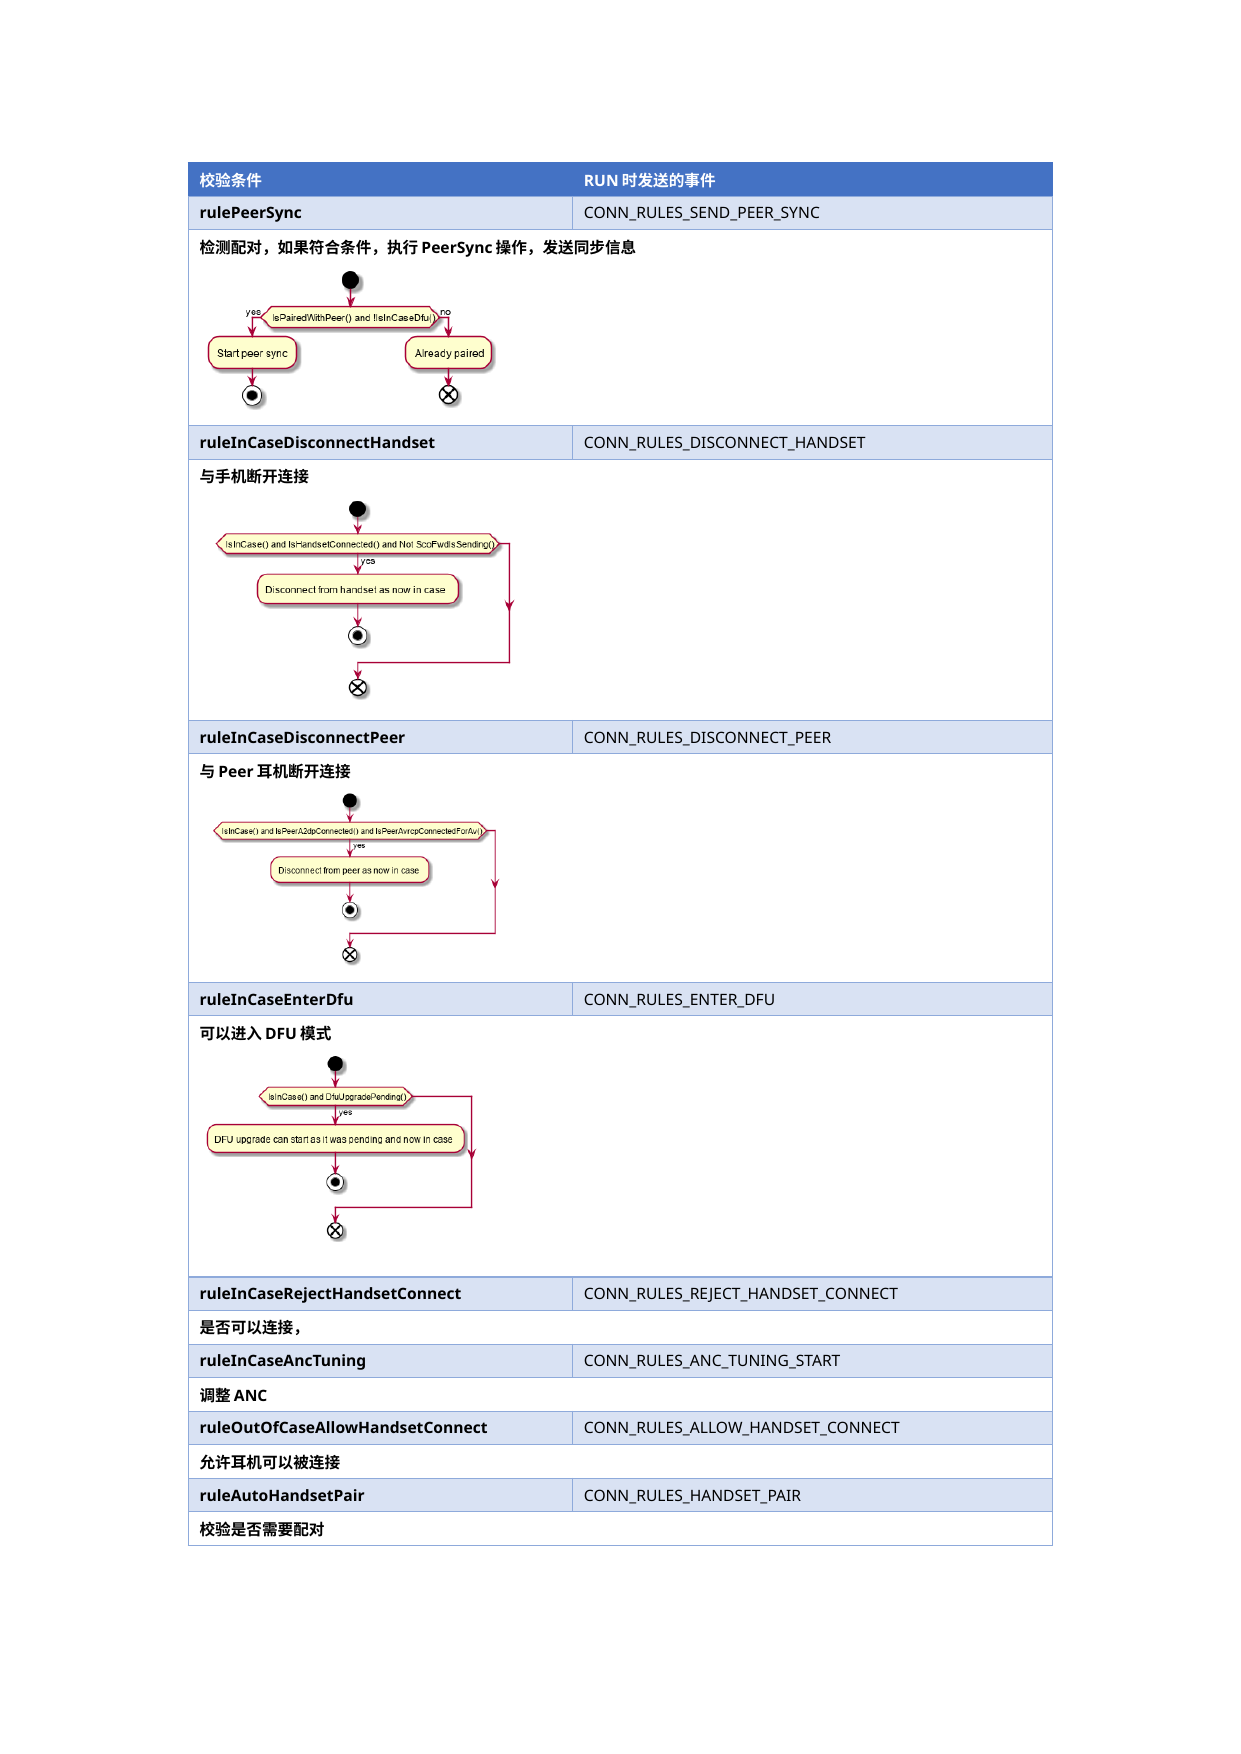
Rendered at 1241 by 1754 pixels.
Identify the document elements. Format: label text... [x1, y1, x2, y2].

table_cell 与手机断开连接 [189, 460, 1052, 720]
table_cell 调整ANC [189, 1378, 1052, 1411]
picture [199, 492, 529, 703]
table_cell CONN_RULES_ALLOW_HANDSET_CONNECT [573, 1412, 1052, 1444]
table_cell ruleInCaseAncTuning [189, 1345, 572, 1377]
table_cell 是否可以连接， [189, 1311, 1052, 1343]
table_cell 可以进入DFU模式 [189, 1016, 1052, 1276]
picture [199, 262, 499, 413]
table_cell CONN_RULES_REJECT_HANDSET_CONNECT [573, 1278, 1052, 1310]
table_cell CONN_RULES_HANDSET_PAIR [573, 1479, 1052, 1511]
table_cell ruleInCaseRejectHandsetConnect [189, 1278, 572, 1310]
table_cell 与Peer耳机断开连接 [189, 754, 1052, 982]
table_header RUN时发送的事件 [573, 163, 1052, 196]
table_cell ruleOutOfCaseAllowHandsetConnect [189, 1412, 572, 1444]
table_cell CONN_RULES_SEND_PEER_SYNC [573, 197, 1052, 229]
table_cell 允许耳机可以被连接 [189, 1445, 1052, 1478]
table_cell 检测配对，如果符合条件，执行PeerSync操作，发送同步信息 [189, 230, 1052, 425]
table_cell CONN_RULES_DISCONNECT_HANDSET [573, 426, 1052, 459]
table_header 校验条件 [189, 163, 572, 196]
table_cell ruleAutoHandsetPair [189, 1479, 572, 1511]
table_cell ruleInCaseDisconnectPeer [189, 721, 572, 753]
picture [199, 1048, 490, 1245]
picture [199, 786, 512, 968]
table_cell ruleInCaseDisconnectHandset [189, 426, 572, 459]
table_cell CONN_RULES_DISCONNECT_PEER [573, 721, 1052, 753]
table_cell ruleInCaseEnterDfu [189, 983, 572, 1015]
table_cell CONN_RULES_ENTER_DFU [573, 983, 1052, 1015]
table_cell CONN_RULES_ANC_TUNING_START [573, 1345, 1052, 1377]
table_cell rulePeerSync [189, 197, 572, 229]
table_cell 校验是否需要配对 [189, 1512, 1052, 1545]
